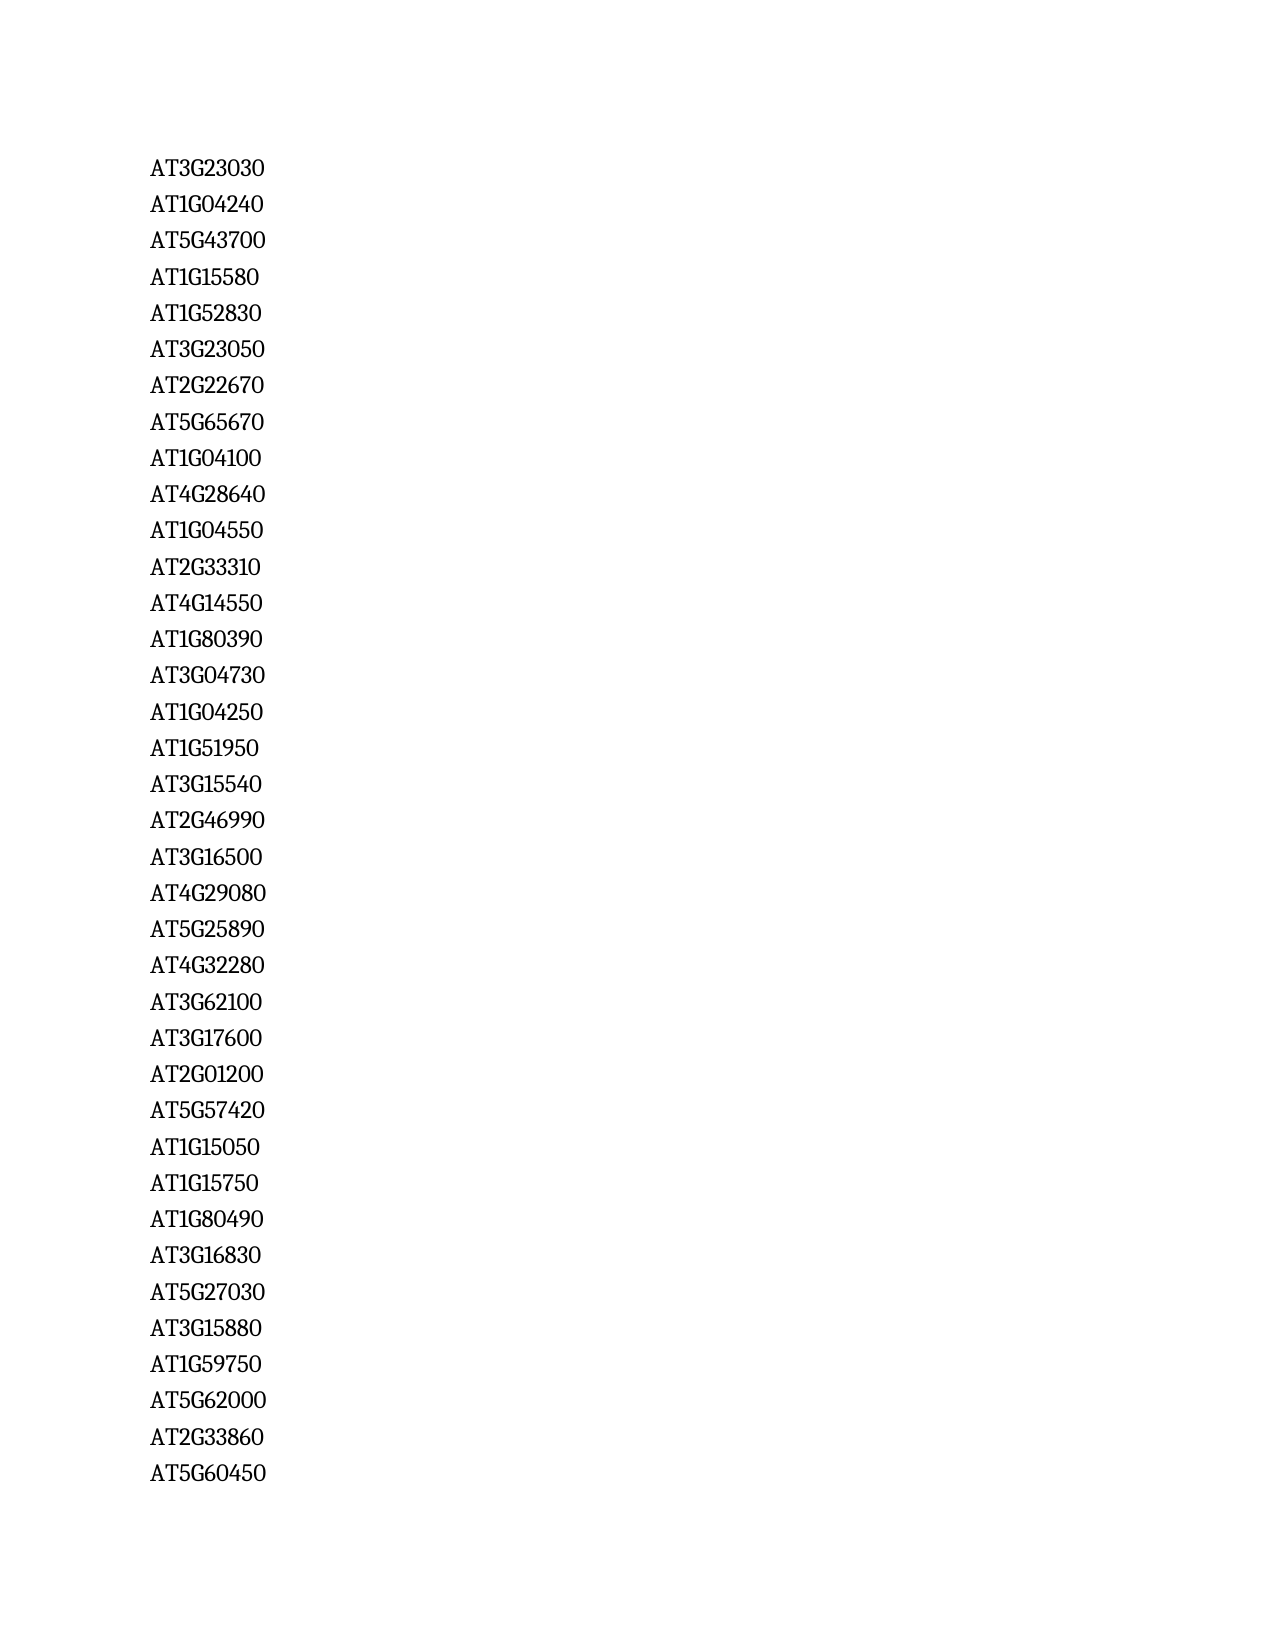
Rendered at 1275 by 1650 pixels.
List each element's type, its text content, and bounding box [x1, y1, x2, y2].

table_cell AT3G15880 [139, 1310, 1275, 1346]
table_cell AT1G52830 [139, 295, 1275, 331]
table_cell AT4G29080 [139, 875, 1275, 911]
table_cell AT5G43700 [139, 223, 1275, 259]
table_cell AT1G51950 [139, 730, 1275, 766]
table_cell AT1G15580 [139, 259, 1275, 295]
table_cell AT2G33310 [139, 549, 1275, 585]
table_cell AT1G04100 [139, 440, 1275, 476]
table_cell AT4G28640 [139, 476, 1275, 512]
table_cell AT5G25890 [139, 911, 1275, 947]
table_cell AT1G04550 [139, 513, 1275, 549]
table_cell AT1G80390 [139, 621, 1275, 657]
table_cell AT3G04730 [139, 658, 1275, 694]
table_cell AT5G27030 [139, 1274, 1275, 1310]
table_cell AT3G15540 [139, 766, 1275, 802]
table_cell AT5G62000 [139, 1383, 1275, 1419]
table_cell AT2G22670 [139, 368, 1275, 404]
table_cell AT2G33860 [139, 1419, 1275, 1455]
table_cell AT3G16500 [139, 839, 1275, 875]
table_cell AT1G04250 [139, 694, 1275, 730]
table_cell AT3G17600 [139, 1020, 1275, 1056]
table_cell AT4G14550 [139, 585, 1275, 621]
table_cell AT1G59750 [139, 1346, 1275, 1382]
table_cell AT1G80490 [139, 1201, 1275, 1237]
table_cell AT5G65670 [139, 404, 1275, 440]
table_cell AT4G32280 [139, 948, 1275, 984]
table_cell AT2G01200 [139, 1056, 1275, 1092]
table_cell AT5G60450 [139, 1455, 1275, 1491]
table_cell AT1G04240 [139, 186, 1275, 222]
table_cell AT3G23030 [139, 150, 1275, 186]
table_cell AT5G57420 [139, 1093, 1275, 1129]
table_cell AT3G16830 [139, 1238, 1275, 1274]
table_cell AT3G62100 [139, 984, 1275, 1020]
table_cell AT2G46990 [139, 803, 1275, 839]
table_cell AT1G15750 [139, 1165, 1275, 1201]
table_cell AT3G23050 [139, 331, 1275, 367]
table_cell AT1G15050 [139, 1129, 1275, 1165]
